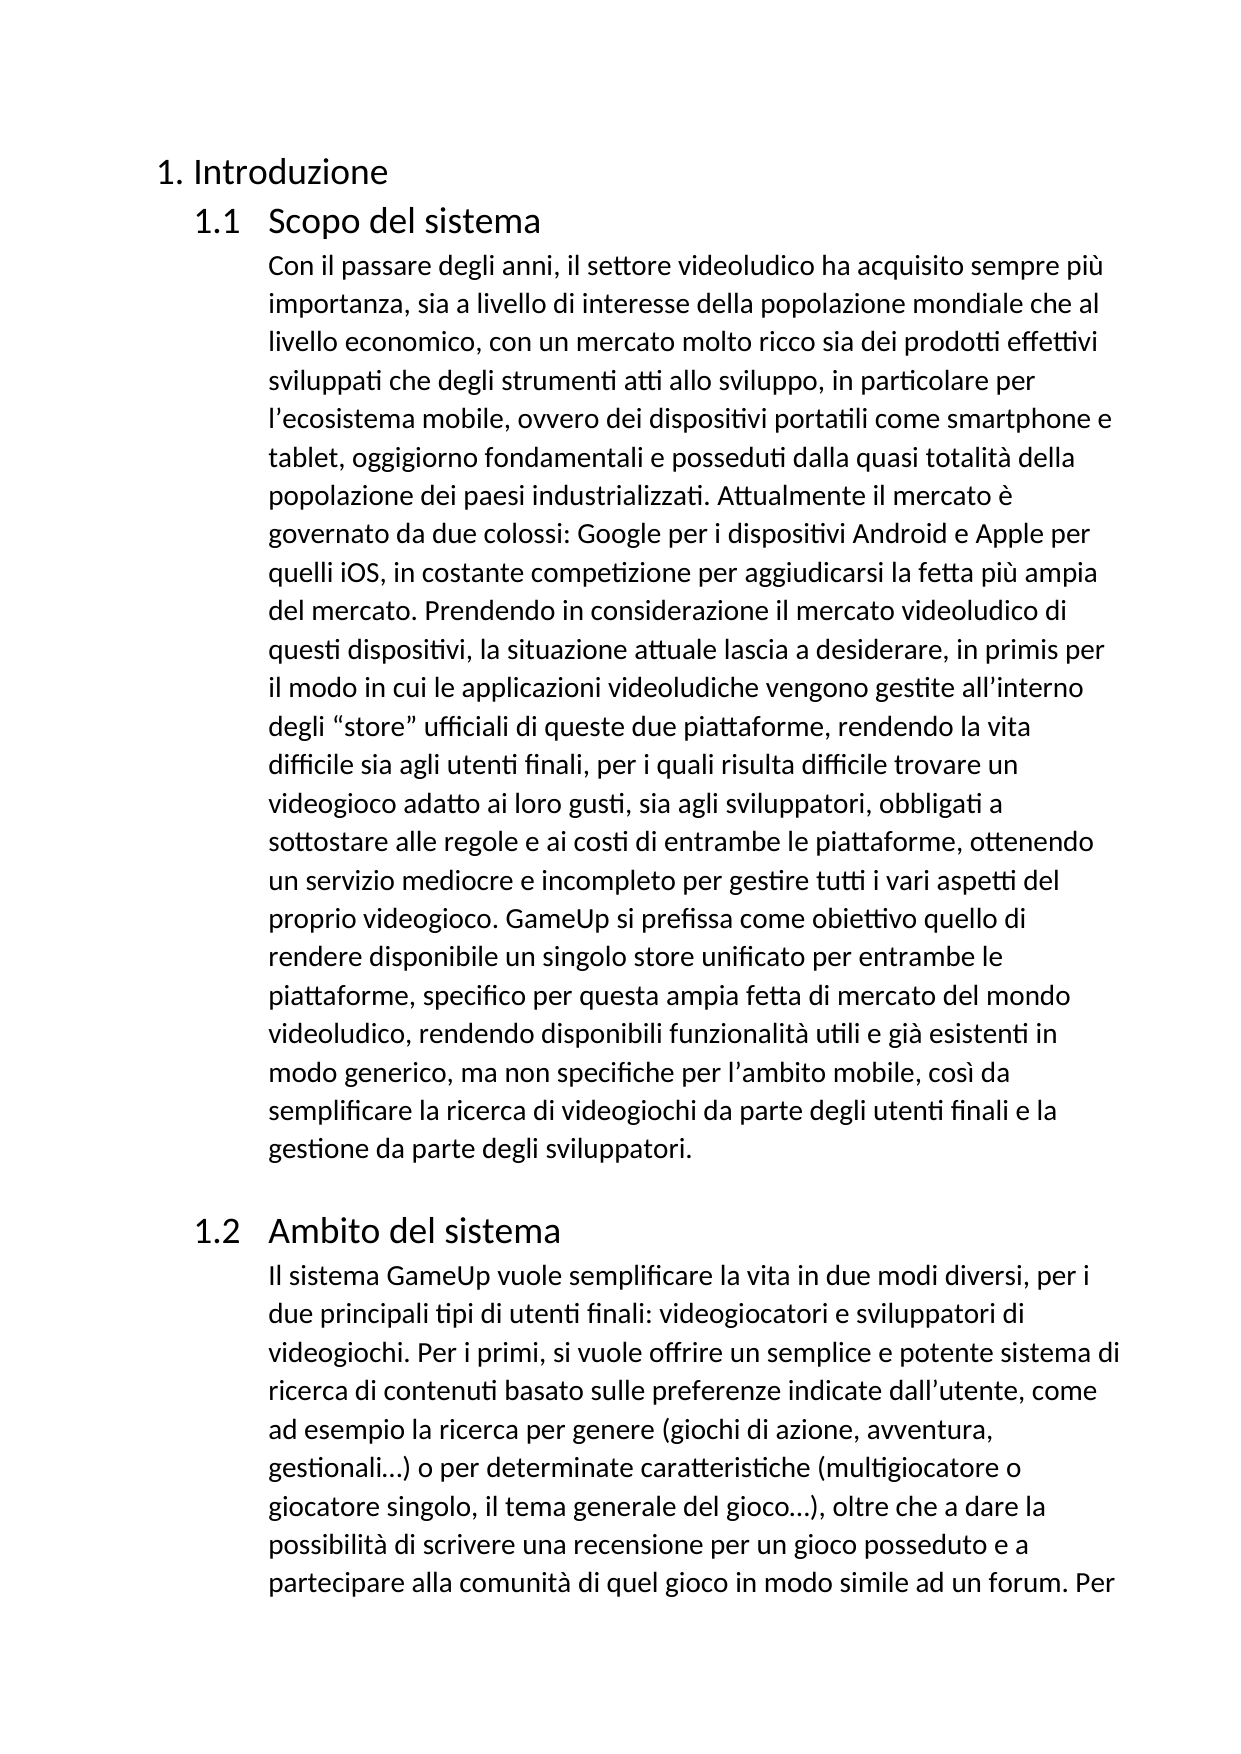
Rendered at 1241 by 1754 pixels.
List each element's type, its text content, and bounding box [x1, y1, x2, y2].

list Scopo del sistema [193, 197, 1122, 243]
list Introduzione [156, 148, 1122, 193]
list Ambito del sistema [193, 1207, 1122, 1253]
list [268, 1257, 1122, 1600]
list Con il passare degli anni, il settore videoludico ha acquisito sempre più importanza, sia a livello di interesse della popolazione mondiale che al livello economico, con un mercato molto ricco sia dei prodotti effettivi sviluppati che degli strumenti atti allo sviluppo, in particolare per l’ecosistema mobile, ovvero dei dispositivi portatili come smartphone e tablet, oggigiorno fondamentali e posseduti dalla quasi totalità della popolazione dei paesi industrializzati. Attualmente il mercato è governato da due colossi: Google per i dispositivi Android e Apple per quelli iOS, in costante competizione per aggiudicarsi la fetta più ampia del mercato. Prendendo in considerazione il mercato videoludico di questi dispositivi, la situazione attuale lascia a desiderare, in primis per il modo in cui le applicazioni videoludiche vengono gestite all’interno degli “store” ufficiali di queste due piattaforme, rendendo la vita difficile sia agli utenti finali, per i quali risulta difficile trovare un videogioco adatto ai loro gusti, sia agli sviluppatori, obbligati a sottostare alle regole e ai costi di entrambe le piattaforme, ottenendo un servizio mediocre e incompleto per gestire tutti i vari aspetti del proprio videogioco. GameUp si prefissa come obiettivo quello di rendere disponibile un singolo store unificato per entrambe le piattaforme, specifico per questa ampia fetta di mercato del mondo videoludico, rendendo disponibili funzionalità utili e già esistenti in modo generico, ma non specifiche per l’ambito mobile, così da semplificare la ricerca di videogiochi da parte degli utenti finali e la gestione da parte degli sviluppatori. [268, 247, 1122, 1166]
